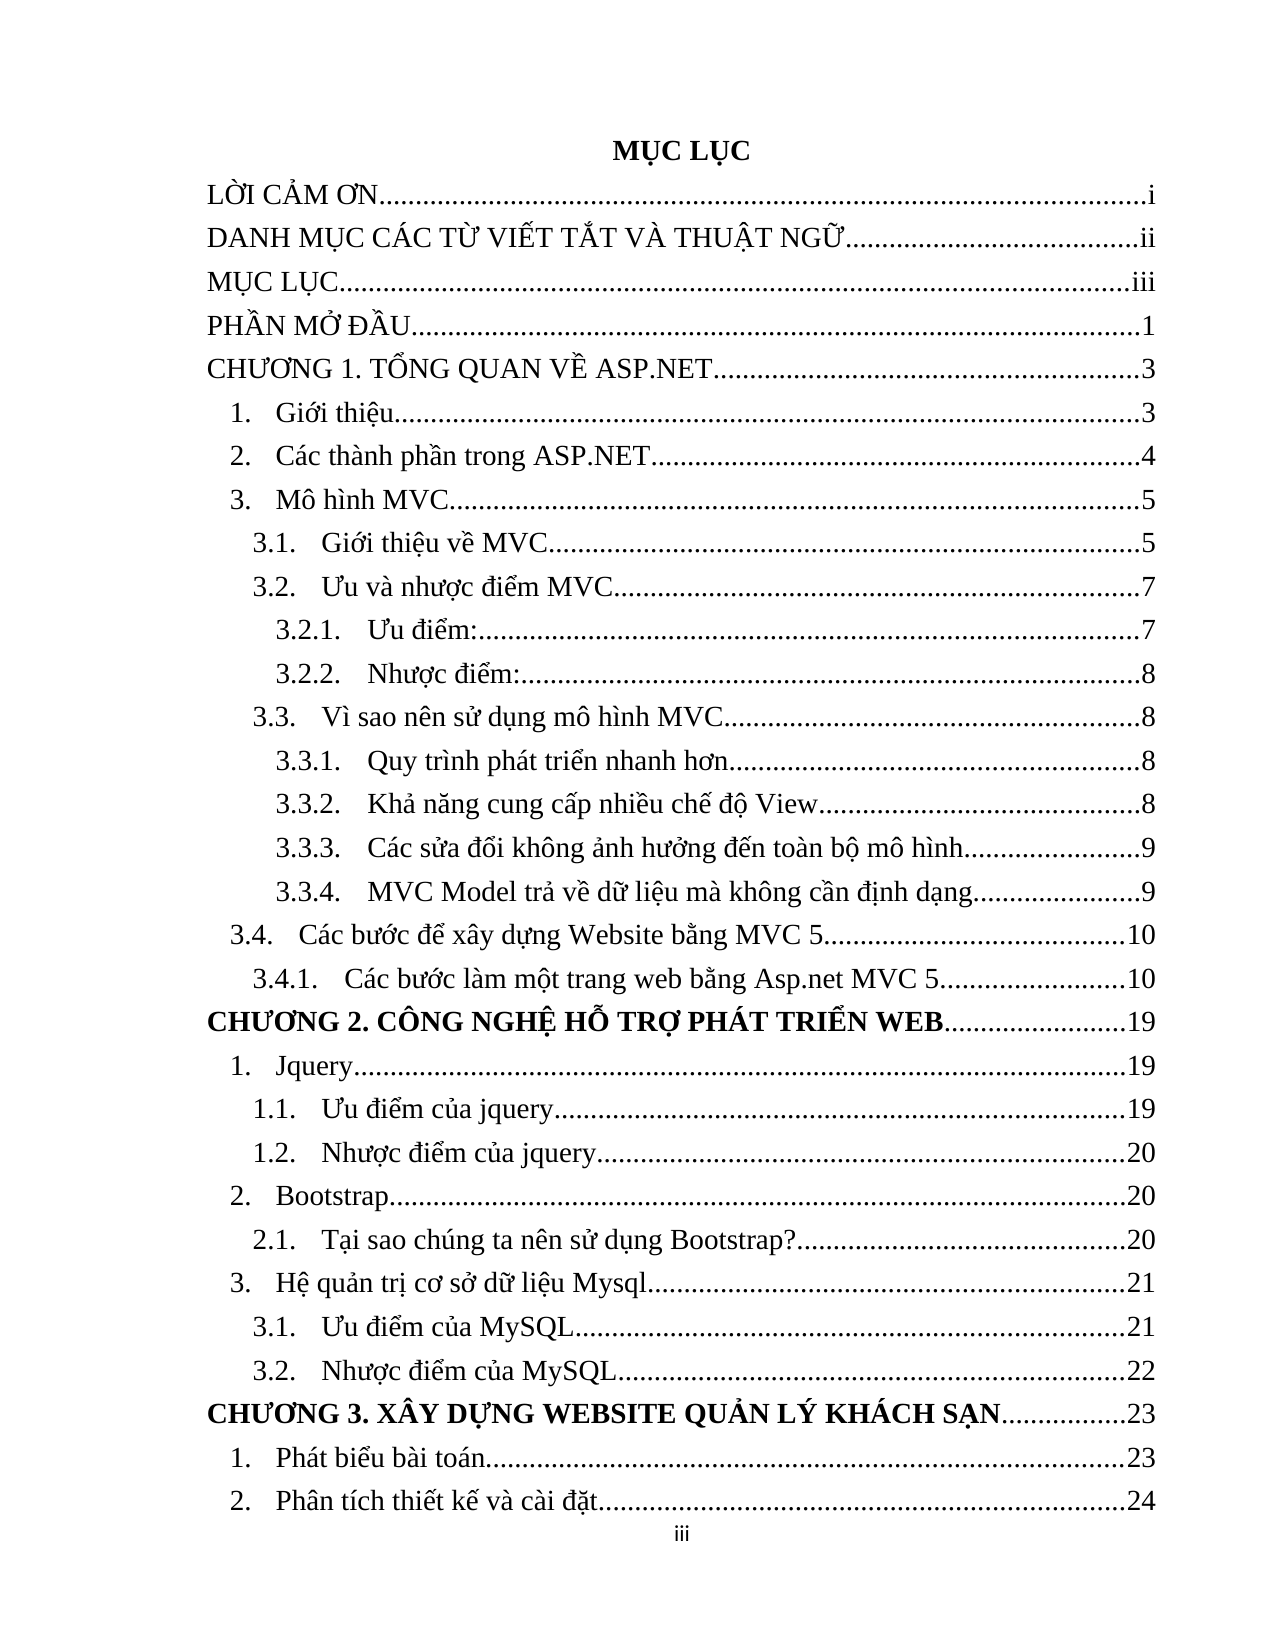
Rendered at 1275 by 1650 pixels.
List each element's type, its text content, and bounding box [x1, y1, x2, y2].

subtitle MỤC LỤC [207, 133, 1157, 167]
